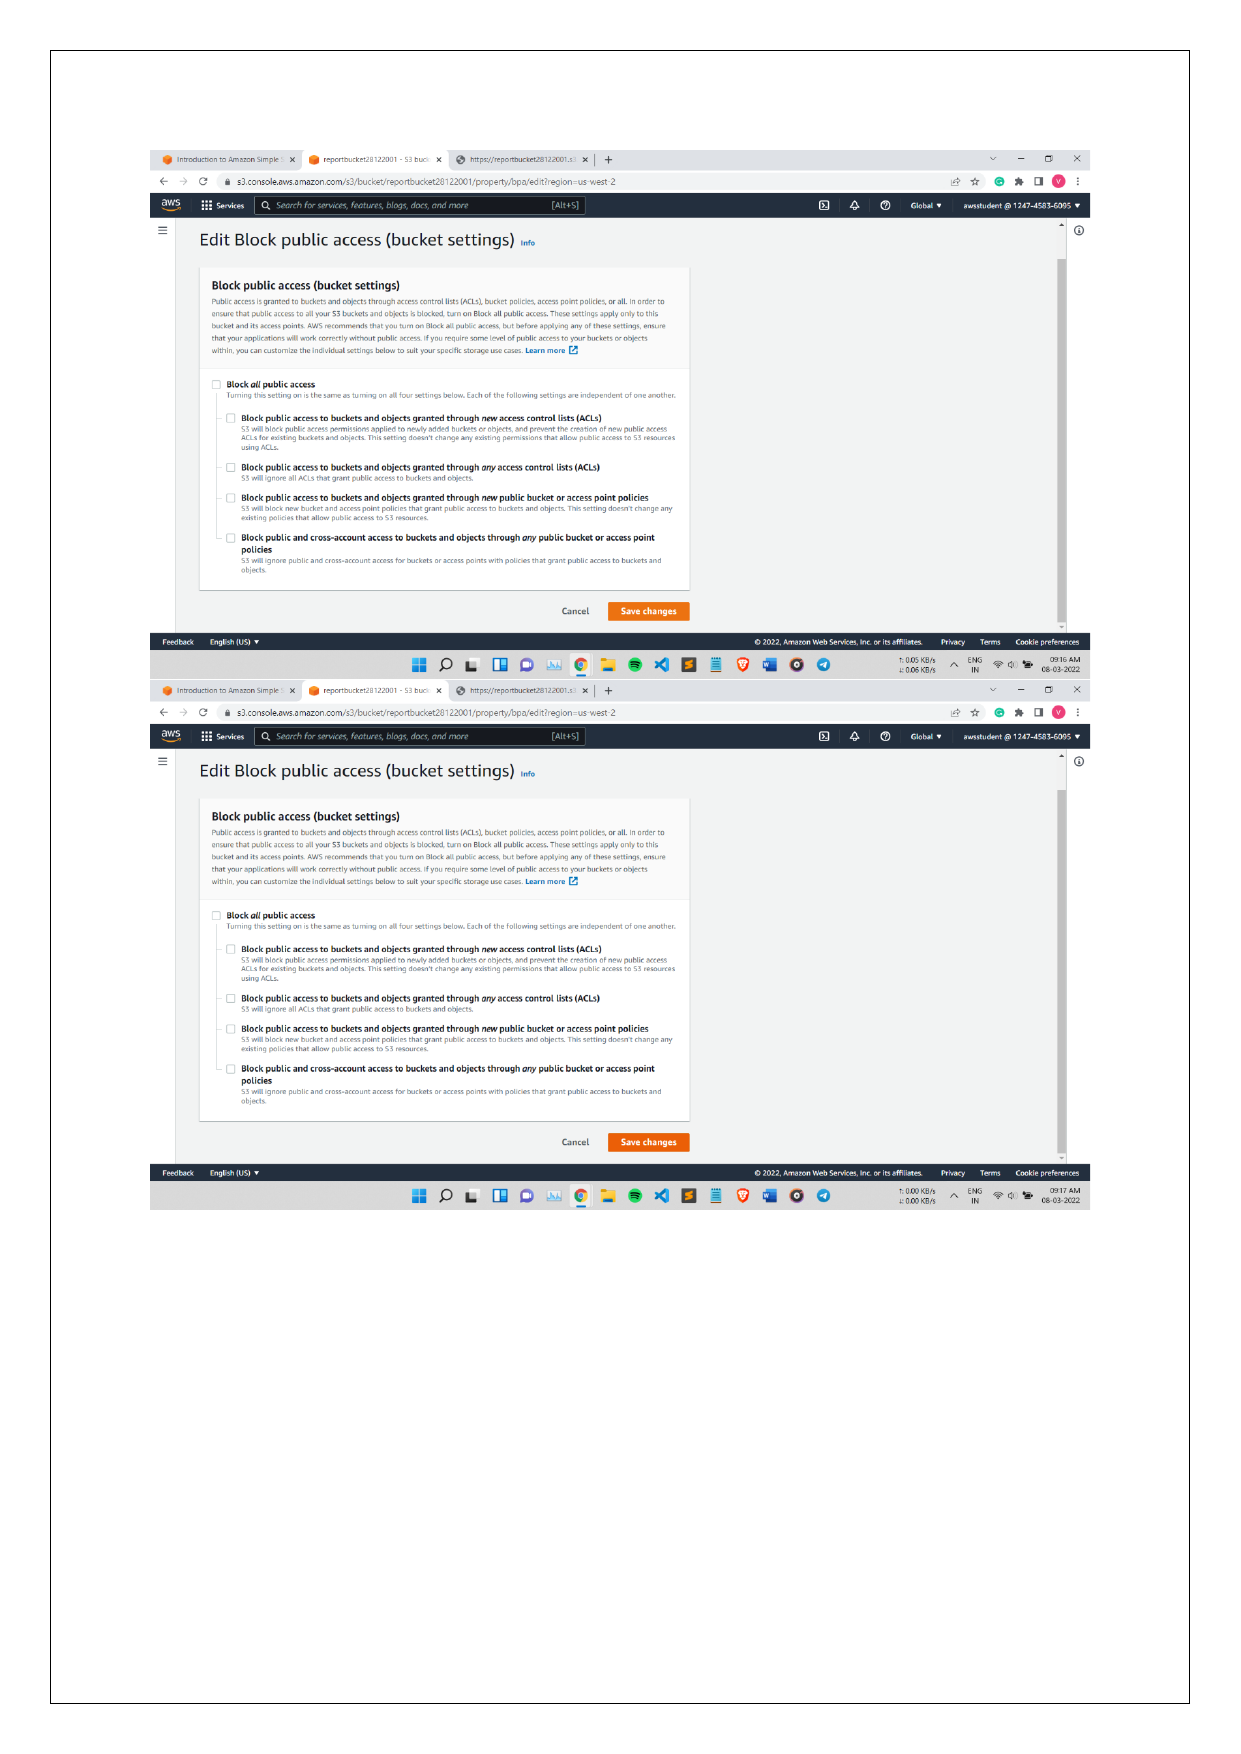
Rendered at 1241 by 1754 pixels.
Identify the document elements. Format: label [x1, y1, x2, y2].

picture [150, 150, 1091, 679]
picture [150, 680, 1091, 1210]
